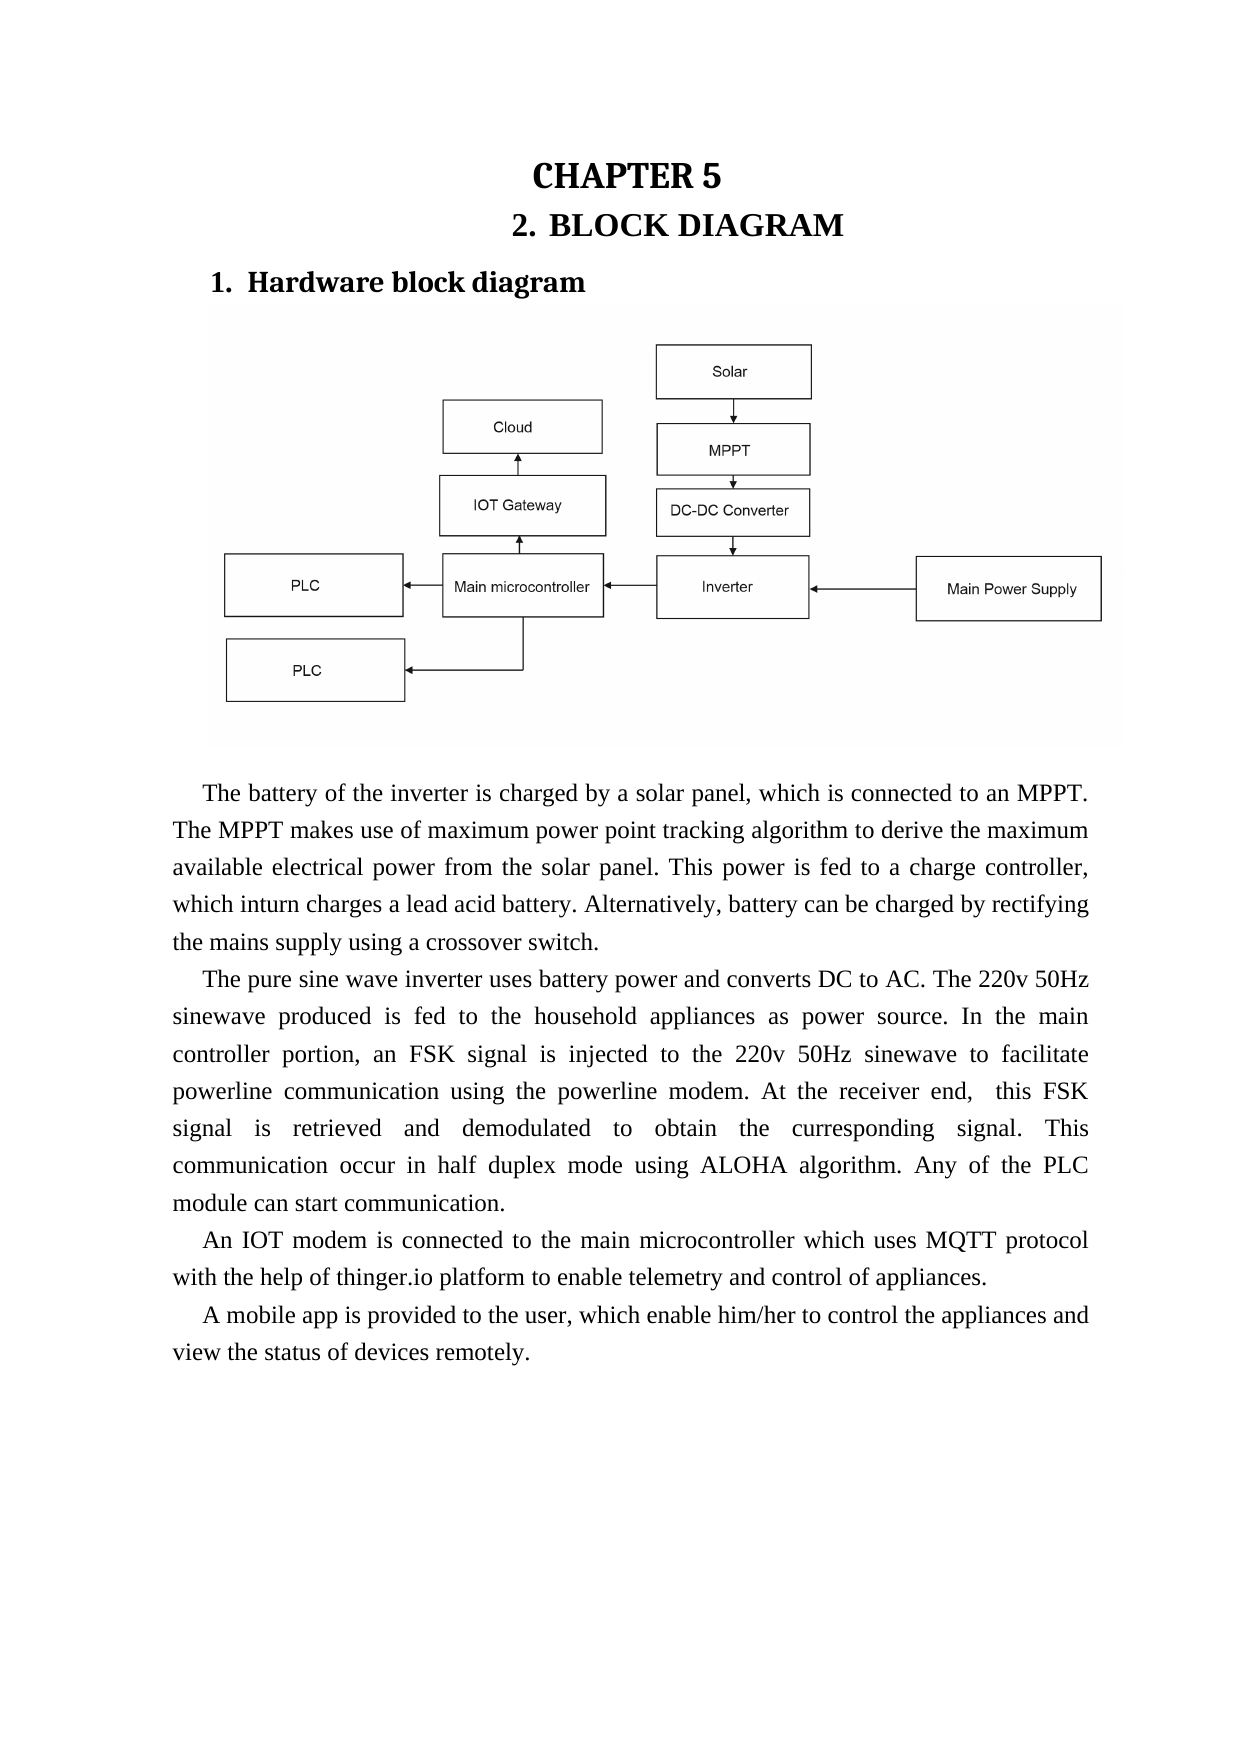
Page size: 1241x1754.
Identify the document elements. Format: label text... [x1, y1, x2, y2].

subtitle Hardware block diagram [210, 264, 1090, 300]
subtitle CHAPTER 5 [172, 155, 1082, 198]
text The battery of the inverter is charged by a solar panel, which is connected to an MPPT. The MPPT makes use of maximum power point tracking algorithm to derive the maximum available electrical power from the solar panel. This power is fed to a charge controller, which inturn charges a lead acid battery. Alternatively, battery can be charged by rectifying the mains supply using a crossover switch. [172, 778, 1090, 956]
text The pure sine wave inverter uses battery power and converts DC to AC. The 220v 50Hz sinewave produced is fed to the household appliances as power source. In the main controller portion, an FSK signal is injected to the 220v 50Hz sinewave to facilitate powerline communication using the powerline modem. At the receiver end, this FSK signal is retrieved and demodulated to obtain the curresponding signal. This communication occur in half duplex mode using ALOHA algorithm. Any of the PLC module can start communication. [172, 964, 1090, 1217]
text An IOT modem is connected to the main microcontroller which uses MQTT protocol with the help of thinger.io platform to enable telemetry and control of appliances. [172, 1225, 1090, 1291]
subtitle BLOCK DIAGRAM [266, 205, 1090, 243]
text A mobile app is provided to the user, which enable him/her to control the appliances and view the status of devices remotely. [172, 1300, 1090, 1366]
picture [207, 302, 1126, 748]
